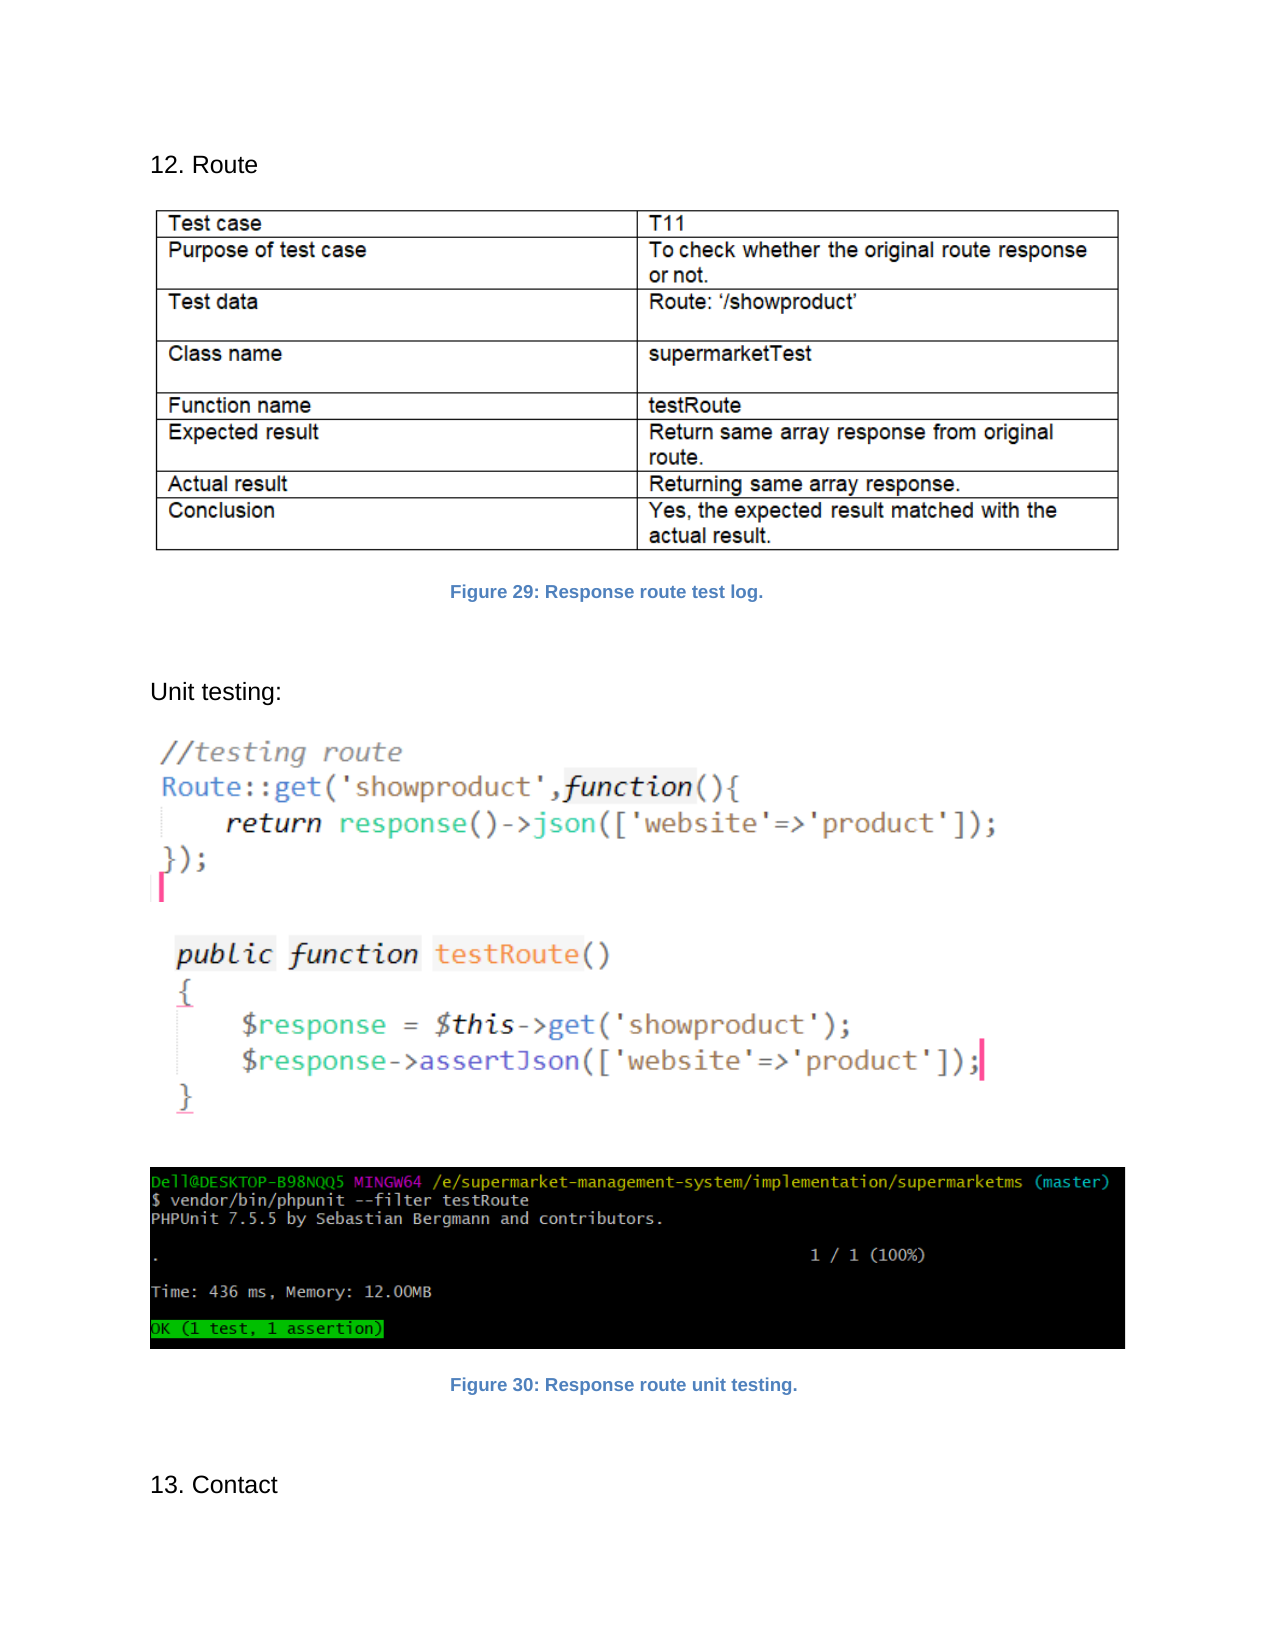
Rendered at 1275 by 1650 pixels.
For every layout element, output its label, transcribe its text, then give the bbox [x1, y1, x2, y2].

picture [150, 203, 1125, 560]
picture [150, 1167, 1125, 1349]
text 12. Route [150, 150, 1125, 179]
text 13. Contact [150, 1470, 1125, 1499]
picture [150, 926, 1022, 1142]
picture [150, 731, 1024, 902]
text Unit testing: [150, 677, 1125, 706]
